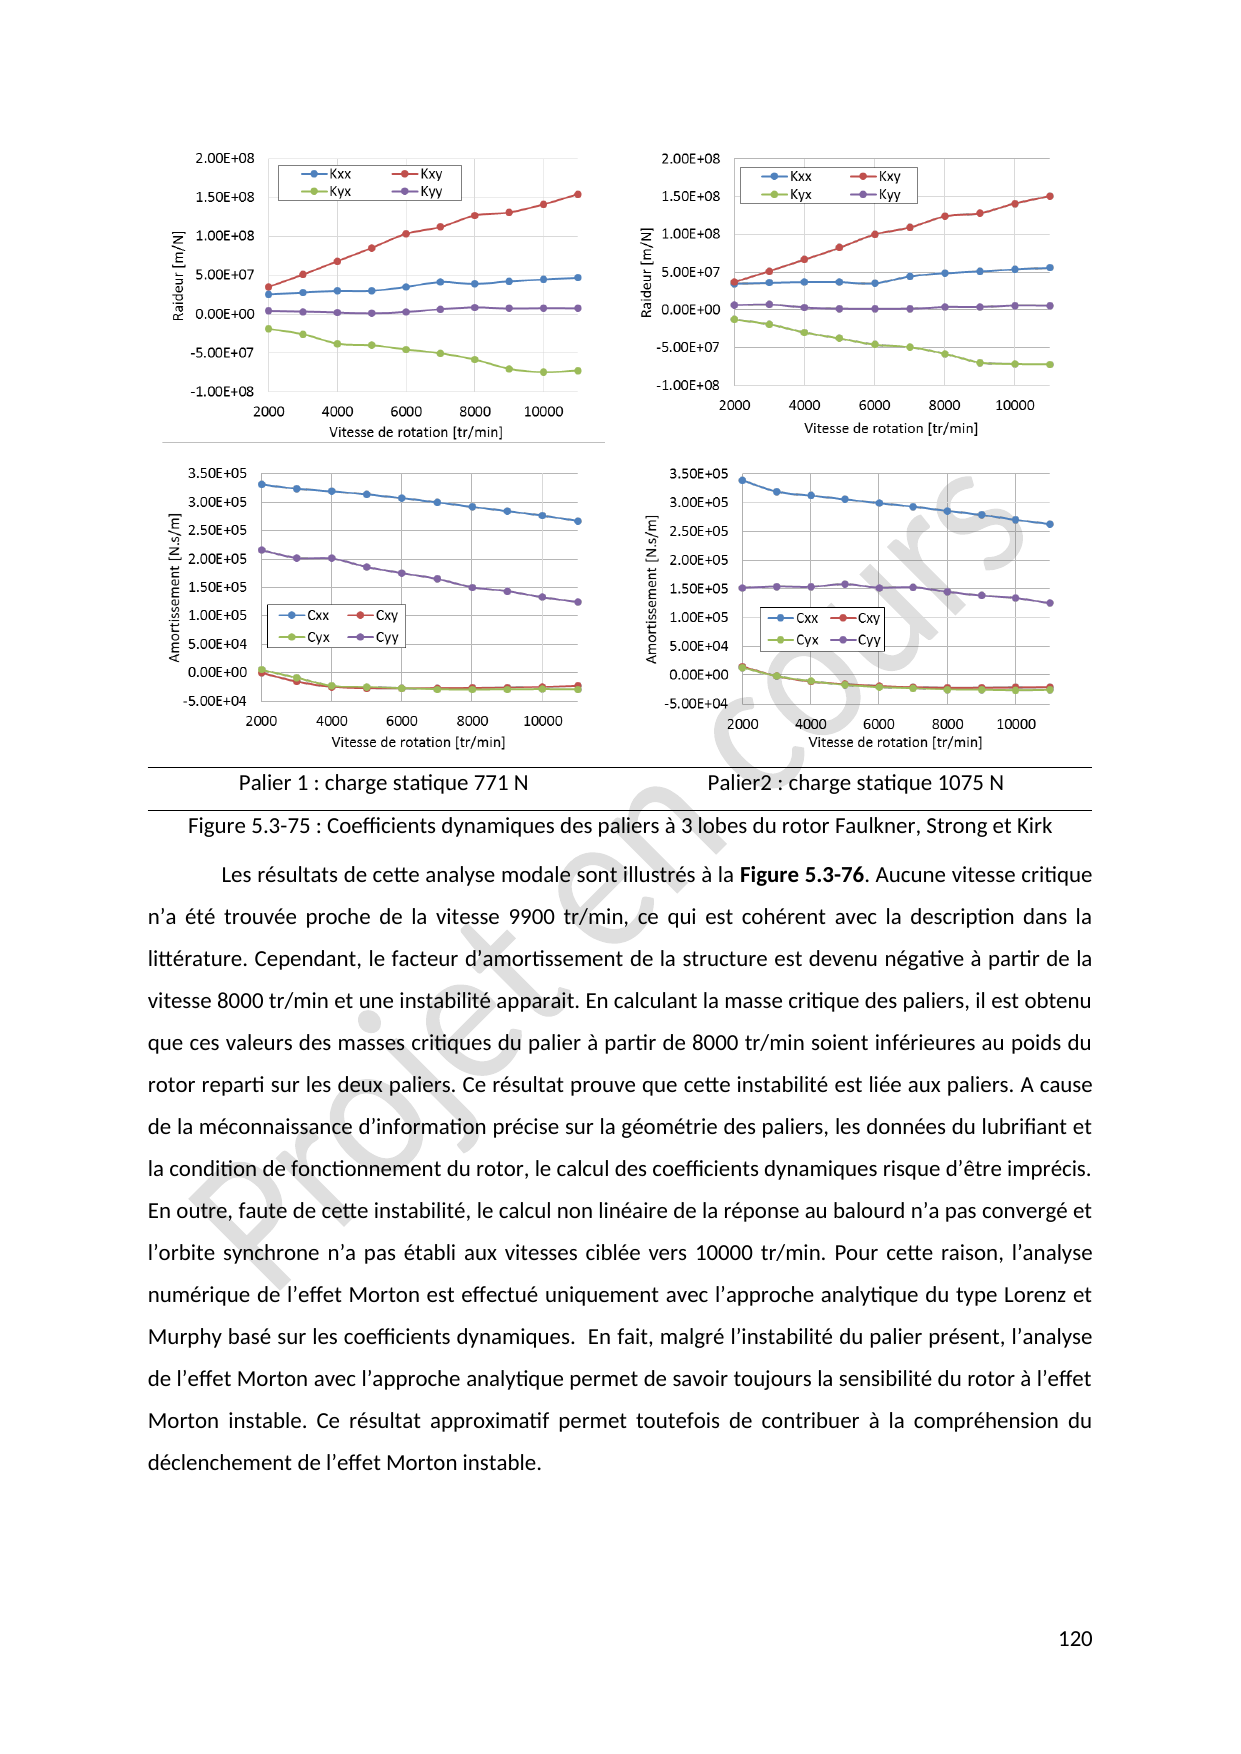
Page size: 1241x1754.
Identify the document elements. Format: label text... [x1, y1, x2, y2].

picture [162, 147, 605, 443]
table_cell Palier2 : charge statique 1075 N [620, 768, 1092, 810]
picture [634, 457, 1077, 753]
picture [634, 147, 1077, 443]
table_cell Palier 1 : charge statique 771 N [148, 768, 619, 810]
table_cell [148, 457, 619, 767]
table_cell [620, 457, 1092, 767]
table_header [620, 148, 1092, 457]
table_header [148, 148, 619, 457]
picture [162, 457, 605, 753]
